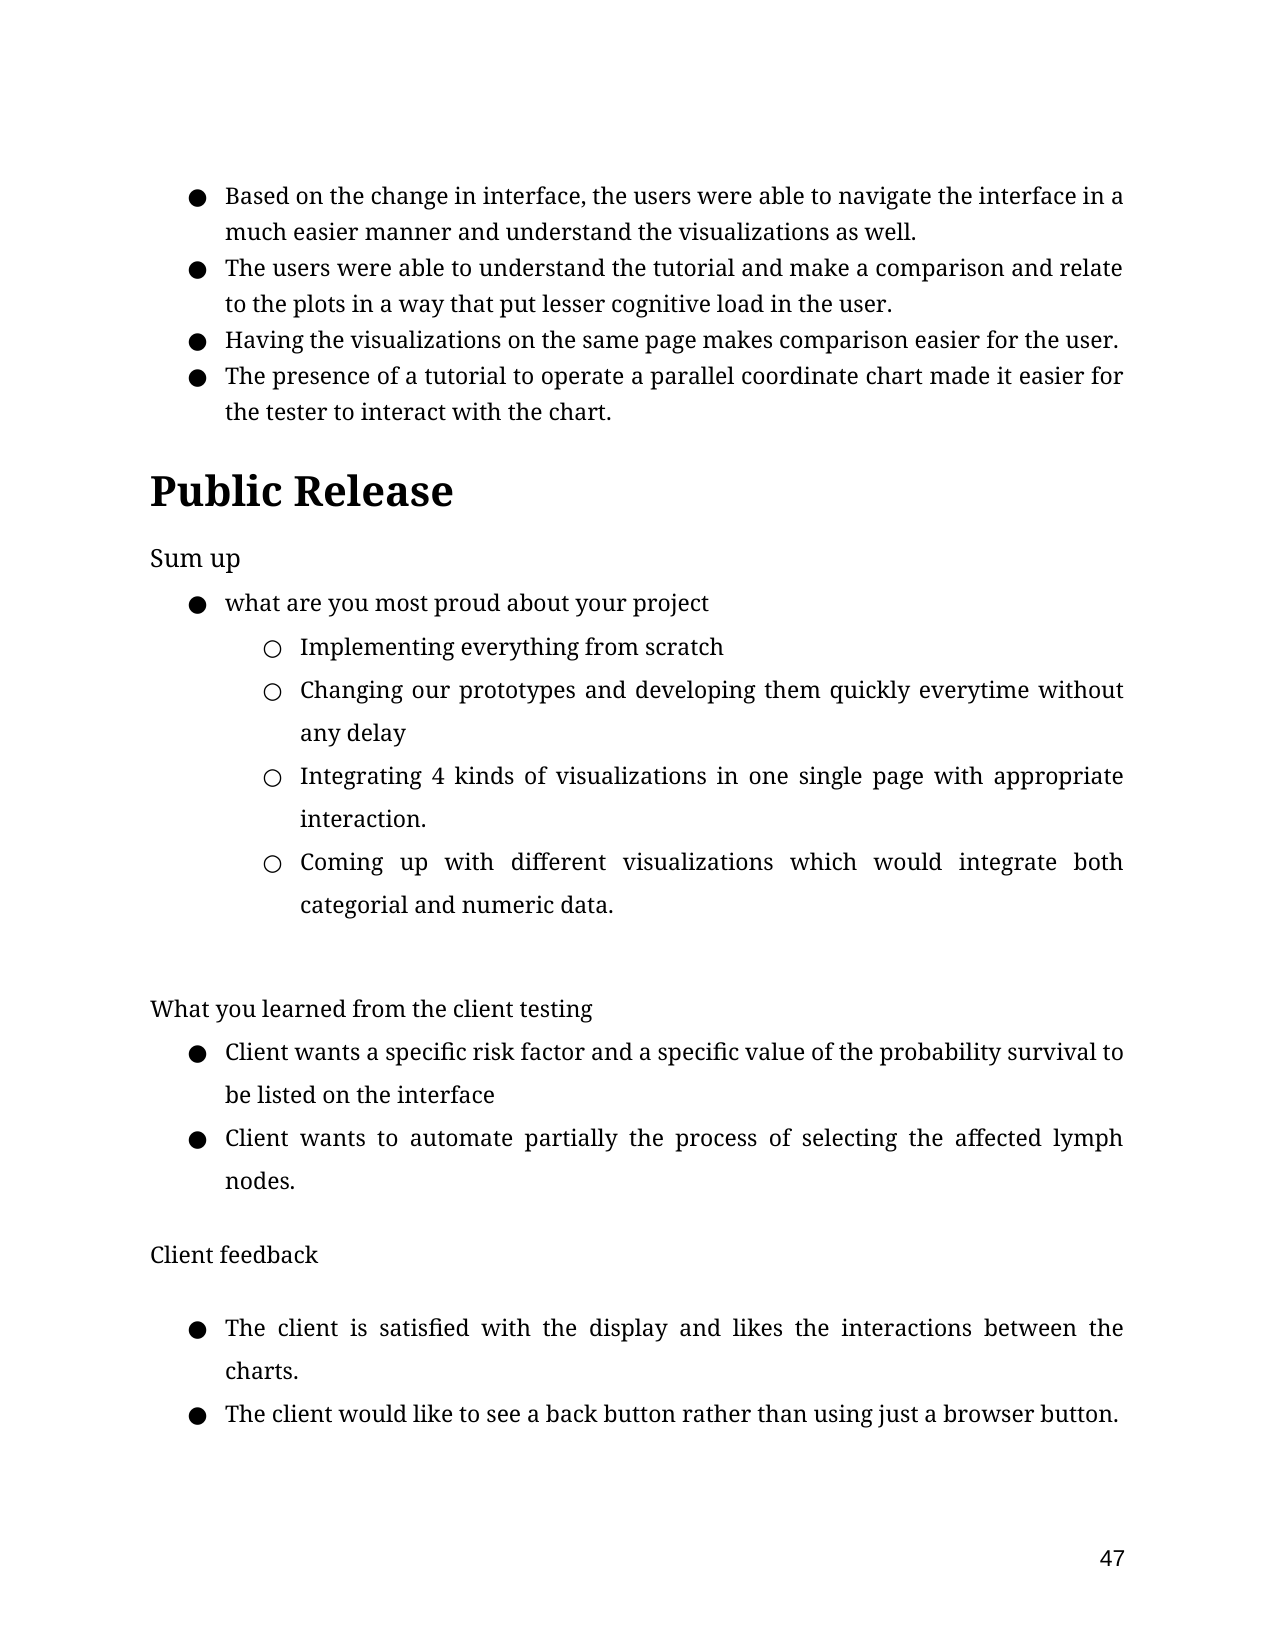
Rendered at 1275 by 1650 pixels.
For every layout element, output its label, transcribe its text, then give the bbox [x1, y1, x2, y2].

list The client would like to see a back button rather than using just a browser button. [187, 1398, 1125, 1429]
list Changing our prototypes and developing them quickly everytime without any delay [262, 673, 1125, 748]
list Integrating 4 kinds of visualizations in one single page with appropriate interaction. [262, 760, 1125, 834]
list The users were able to understand the tutorial and make a comparison and relate to the plots in a way that put lesser cognitive load in the user. [187, 252, 1125, 319]
list what are you most proud about your project [187, 587, 1125, 618]
list Client wants a specific risk factor and a specific value of the probability survival to be listed on the interface [187, 1036, 1125, 1110]
text What you learned from the client testing [150, 993, 1125, 1024]
text Public Release [150, 462, 1125, 519]
text Client feedback [150, 1238, 1125, 1270]
list Client wants to automate partially the process of selecting the affected lymph nodes. [187, 1122, 1125, 1196]
list Coming up with different visualizations which would integrate both categorial and numeric data. [262, 846, 1125, 920]
list Having the visualizations on the same page makes comparison easier for the user. [187, 324, 1125, 355]
text Sum up [150, 540, 1125, 574]
list The presence of a tutorial to operate a parallel coordinate chart made it easier for the tester to interact with the chart. [187, 360, 1125, 427]
list Based on the change in interface, the users were able to navigate the interface in a much easier manner and understand the visualizations as well. [187, 180, 1125, 247]
list Implementing everything from scratch [262, 630, 1125, 662]
list The client is satisfied with the display and likes the interactions between the charts. [187, 1312, 1125, 1386]
